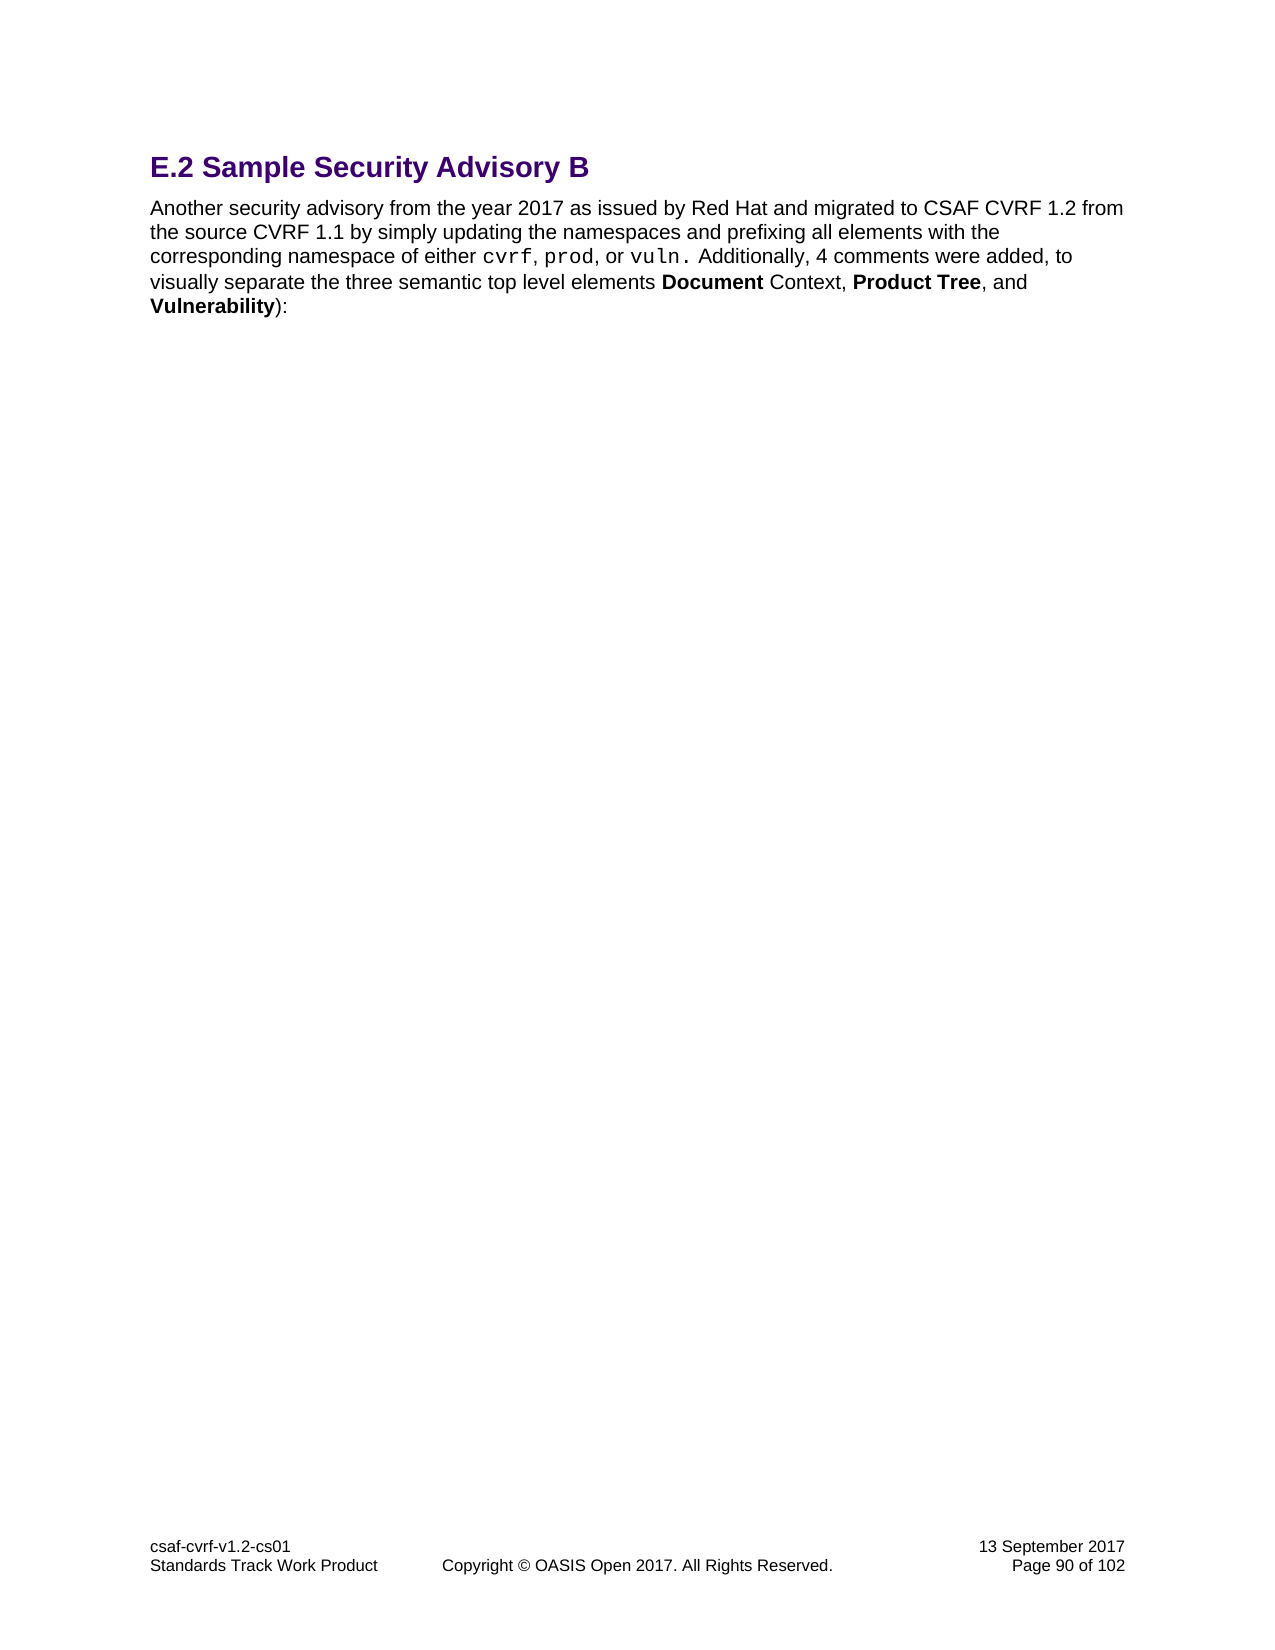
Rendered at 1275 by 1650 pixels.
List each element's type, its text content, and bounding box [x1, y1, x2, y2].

text Another security advisory from the year 2017 as issued by Red Hat and migrated to CSAF CVRF 1.2 from the source CVRF 1.1 by simply updating the namespaces and prefixing all elements with the corresponding namespace of either cvrf, prod, or vuln. Additionally, 4 comments were added, to visually separate the three semantic top level elements Document Context, Product Tree, and Vulnerability): [150, 196, 1125, 318]
subtitle Sample Security Advisory B [150, 150, 1125, 183]
